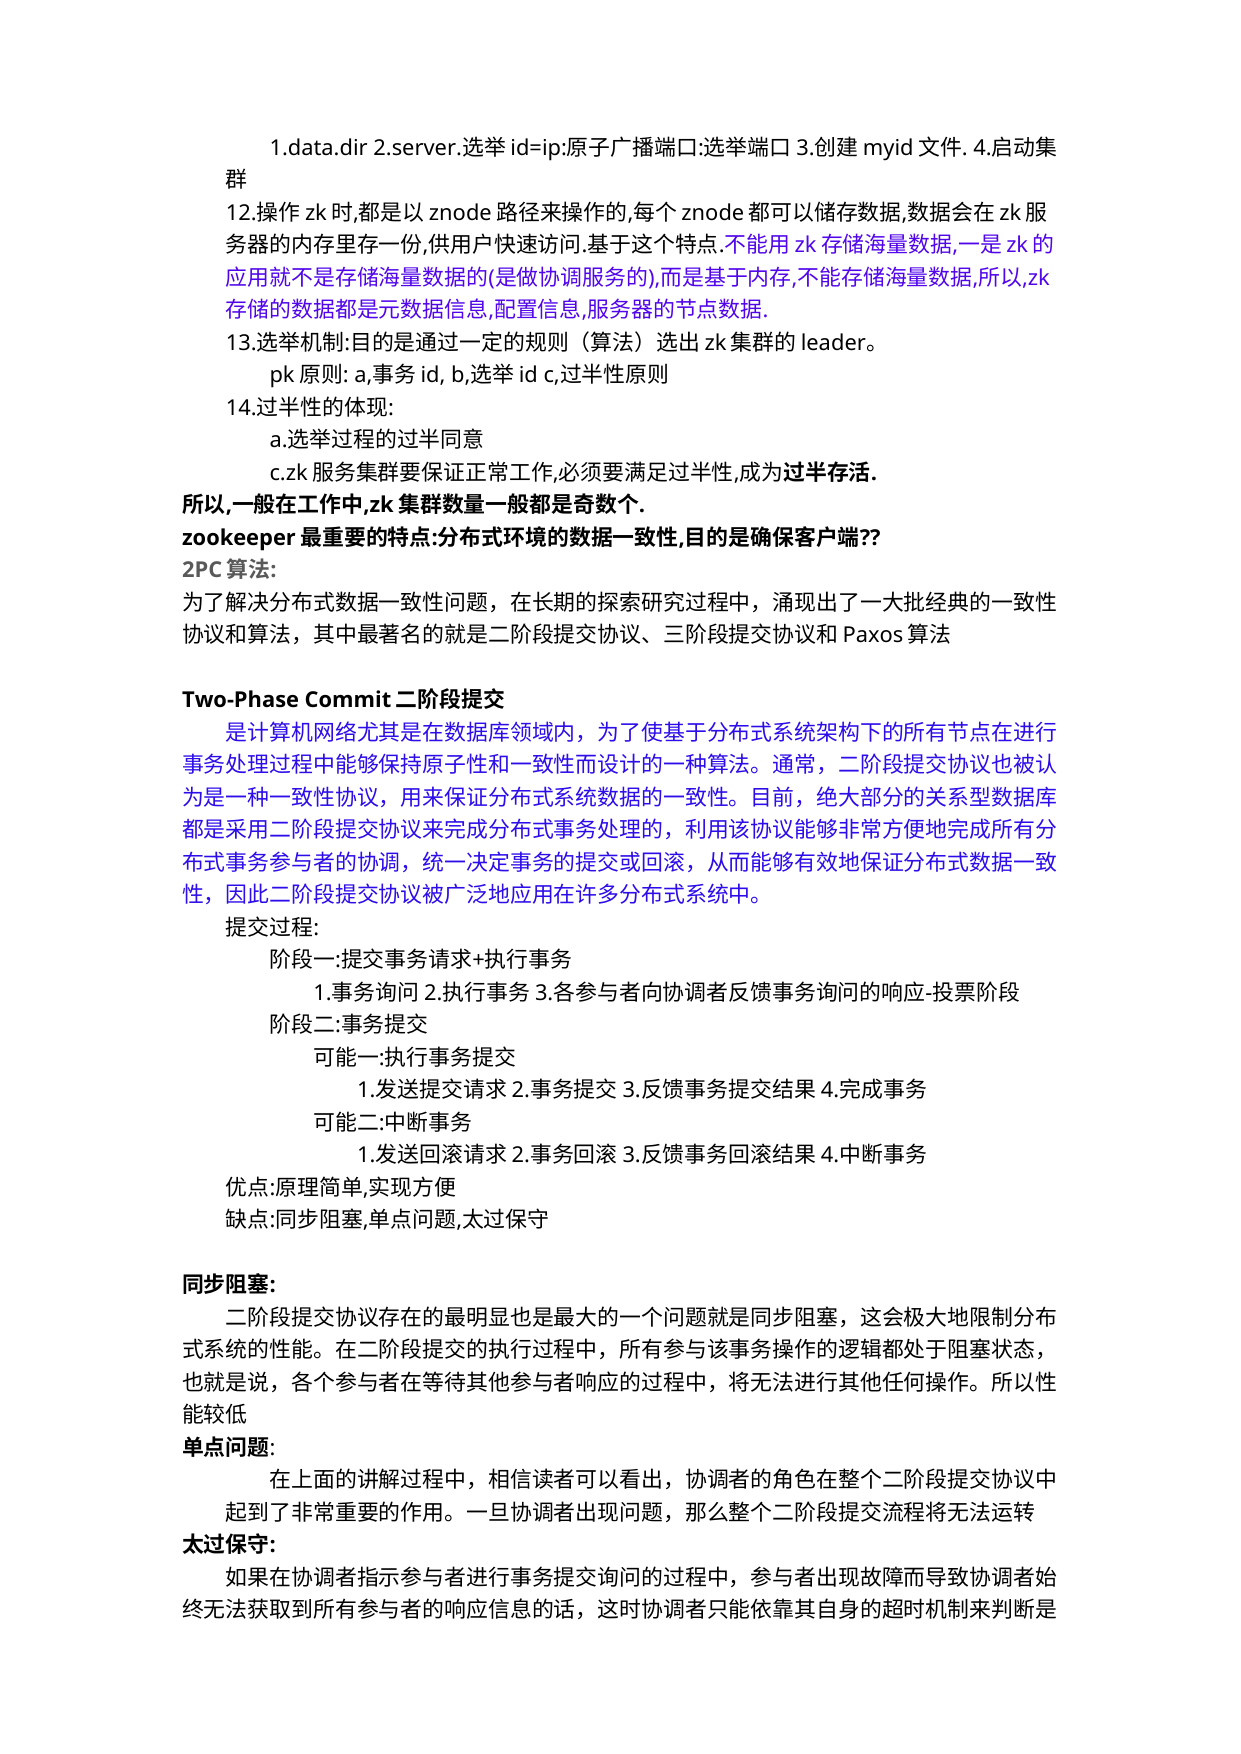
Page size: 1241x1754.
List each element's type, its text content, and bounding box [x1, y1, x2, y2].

text 是计算机网络尤其是在数据库领域内，为了使基于分布式系统架构下的所有节点在进行事务处理过程中能够保持原子性和一致性而设计的一种算法。通常，二阶段提交协议也被认为是一种一致性协议，用来保证分布式系统数据的一致性。目前，绝大部分的关系型数据库都是采用二阶段提交协议来完成分布式事务处理的，利用该协议能够非常方便地完成所有分布式事务参与者的协调，统一决定事务的提交或回滚，从而能够有效地保证分布式数据一致性，因此二阶段提交协议被广泛地应用在许多分布式系统中。 [182, 714, 1058, 909]
text 为了解决分布式数据一致性问题，在长期的探索研究过程中，涌现出了一大批经典的一致性协议和算法，其中最著名的就是二阶段提交协议、三阶段提交协议和Paxos算法 [182, 584, 1058, 649]
text 13.选举机制:目的是通过一定的规则（算法）选出zk集群的leader。 [226, 324, 1058, 357]
text 1.发送回滚请求 2.事务回滚 3.反馈事务回滚结果 4.中断事务 [182, 1137, 1058, 1169]
text 优点:原理简单,实现方便 [182, 1169, 1058, 1202]
text 1.事务询问 2.执行事务 3.各参与者向协调者反馈事务询问的响应-投票阶段 [182, 974, 1058, 1007]
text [182, 1559, 1058, 1624]
text pk原则: a,事务id, b,选举id c,过半性原则 [226, 357, 1058, 389]
text 阶段一:提交事务请求+执行事务 [182, 942, 1058, 974]
text 阶段二:事务提交 [182, 1007, 1058, 1039]
text Two-Phase Commit二阶段提交 [182, 682, 1058, 714]
text 1.data.dir 2.server.选举id=ip:原子广播端口:选举端口 3.创建myid文件. 4.启动集群 [226, 129, 1058, 194]
text 可能二:中断事务 [182, 1104, 1058, 1137]
text 二阶段提交协议存在的最明显也是最大的一个问题就是同步阻塞，这会极大地限制分布式系统的性能。在二阶段提交的执行过程中，所有参与该事务操作的逻辑都处于阻塞状态，也就是说，各个参与者在等待其他参与者响应的过程中，将无法进行其他任何操作。所以性能较低 [182, 1299, 1058, 1429]
text 12.操作zk时,都是以znode路径来操作的,每个znode都可以储存数据,数据会在zk服务器的内存里存一份,供用户快速访问.基于这个特点.不能用zk存储海量数据,一是zk的应用就不是存储海量数据的(是做协调服务的),而是基于内存,不能存储海量数据,所以,zk存储的数据都是元数据信息,配置信息,服务器的节点数据. [226, 194, 1058, 324]
text 可能一:执行事务提交 [182, 1039, 1058, 1072]
text c.zk服务集群要保证正常工作,必须要满足过半性,成为过半存活. [226, 454, 1058, 487]
text 在上面的讲解过程中，相信读者可以看出，协调者的角色在整个二阶段提交协议中起到了非常重要的作用。一旦协调者出现问题，那么整个二阶段提交流程将无法运转 [226, 1462, 1058, 1527]
text a.选举过程的过半同意 [226, 422, 1058, 454]
text 2PC算法: [182, 552, 1058, 584]
text 14.过半性的体现: [226, 389, 1058, 422]
text 所以,一般在工作中,zk集群数量一般都是奇数个. [182, 487, 1058, 519]
text 同步阻塞: [182, 1267, 1058, 1299]
text zookeeper最重要的特点:分布式环境的数据一致性,目的是确保客户端?? [182, 519, 1058, 552]
text 缺点:同步阻塞,单点问题,太过保守 [182, 1202, 1058, 1234]
text 1.发送提交请求 2.事务提交 3.反馈事务提交结果 4.完成事务 [182, 1072, 1058, 1104]
text 单点问题: [182, 1429, 1058, 1462]
text 太过保守: [182, 1527, 1058, 1559]
text 提交过程: [182, 909, 1058, 942]
